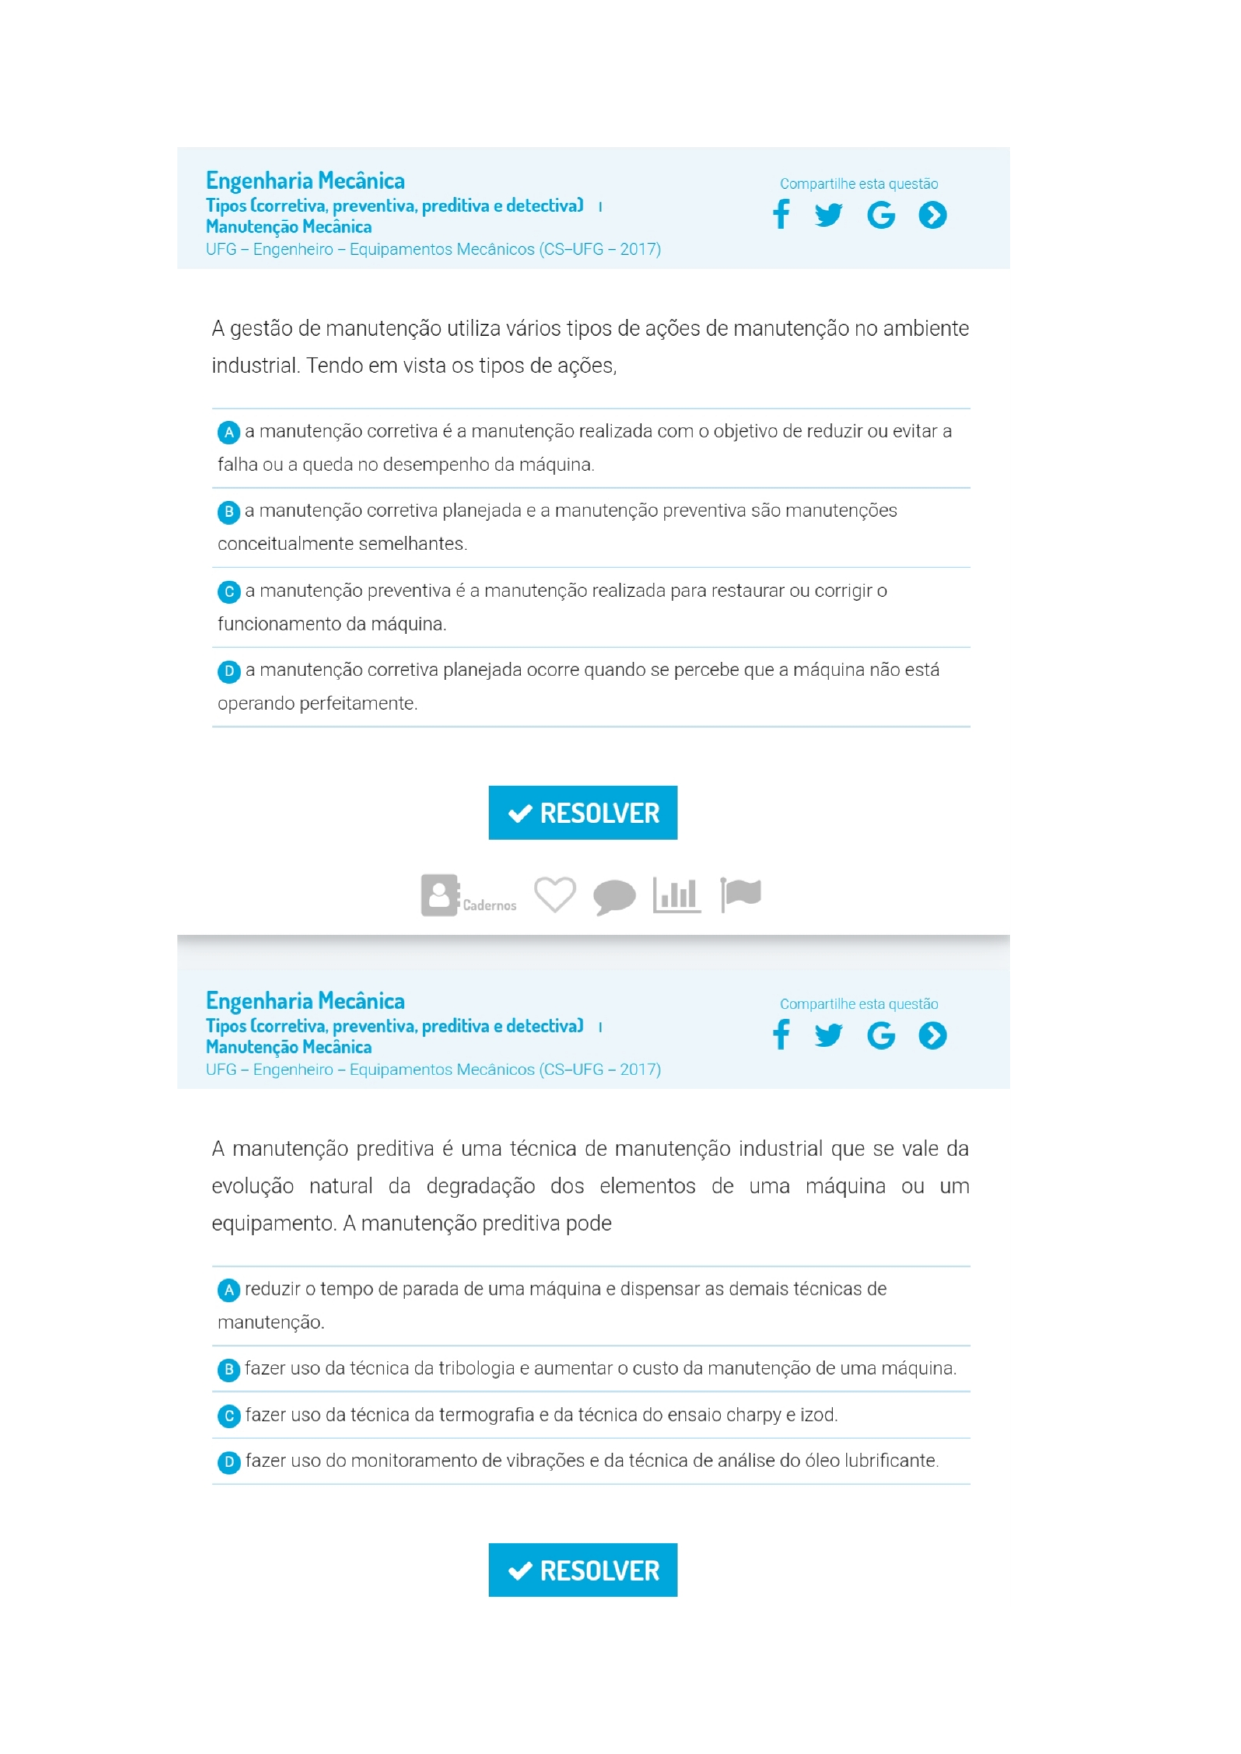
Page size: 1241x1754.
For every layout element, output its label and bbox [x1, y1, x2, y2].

picture [177, 147, 1011, 1607]
